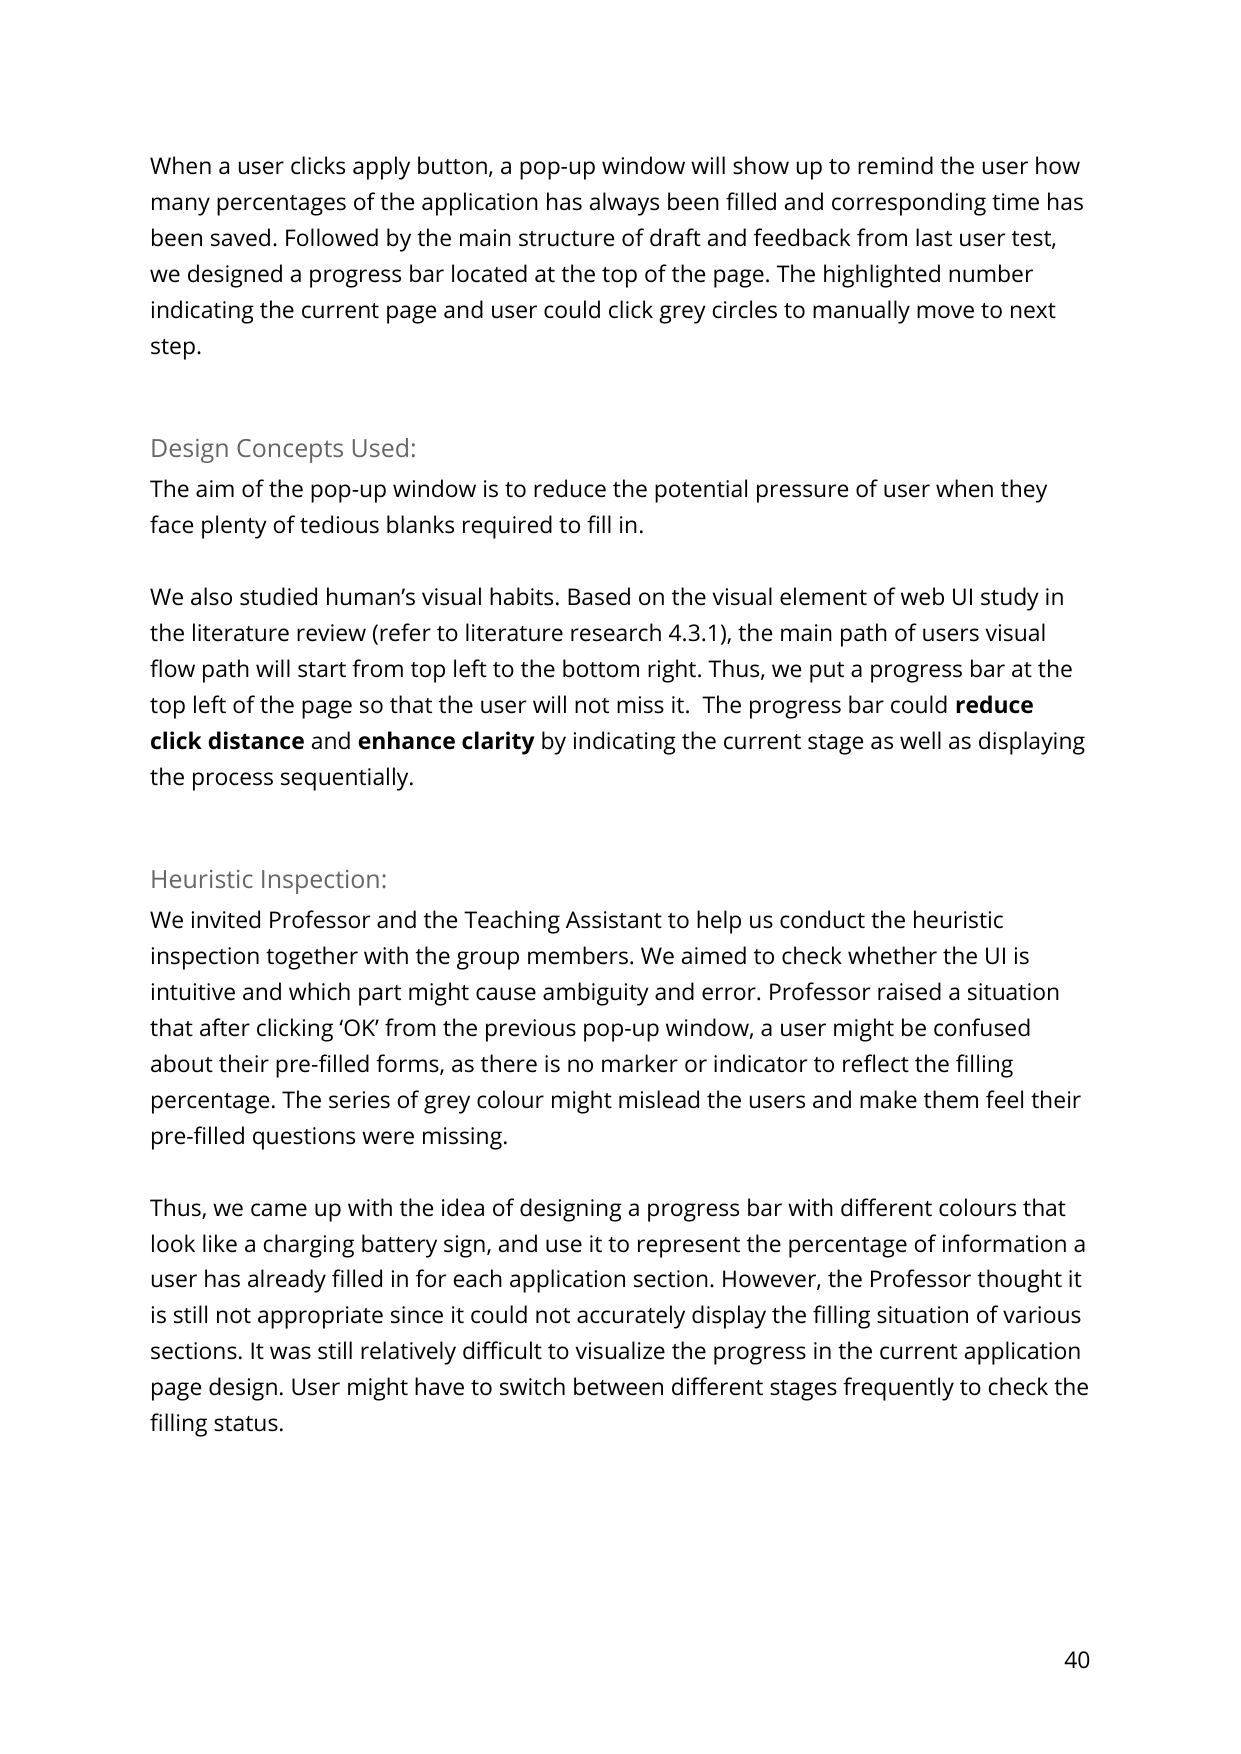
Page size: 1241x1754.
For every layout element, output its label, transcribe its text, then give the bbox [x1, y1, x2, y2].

text When a user clicks apply button, a pop-up window will show up to remind the user how many percentages of the application has always been filled and corresponding time has been saved. Followed by the main structure of draft and feedback from last user test, we designed a progress bar located at the top of the page. The highlighted number indicating the current page and user could click grey circles to manually move to next step. [150, 150, 1090, 361]
subtitle Heuristic Inspection: [150, 862, 1090, 896]
subtitle Design Concepts Used: [150, 431, 1090, 465]
text Thus, we came up with the idea of designing a progress bar with different colours that look like a charging battery sign, and use it to represent the percentage of information a user has already filled in for each application section. However, the Professor thought it is still not appropriate since it could not accurately display the filling situation of various sections. It was still relatively difficult to visualize the progress in the current application page design. User might have to switch between different stages frequently to check the filling status. [150, 1192, 1090, 1438]
text We also studied human’s visual habits. Based on the visual element of web UI study in the literature review (refer to literature research 4.3.1), the main path of users visual flow path will start from top left to the bottom right. Thus, we put a progress bar at the top left of the page so that the user will not miss it. The progress bar could reduce click distance and enhance clarity by indicating the current stage as well as displaying the process sequentially. [150, 581, 1090, 792]
text The aim of the pop-up window is to reduce the potential pressure of user when they face plenty of tedious blanks required to fill in. [150, 473, 1090, 540]
text We invited Professor and the Teaching Assistant to help us conduct the heuristic inspection together with the group members. We aimed to check whether the UI is intuitive and which part might cause ambiguity and error. Professor raised a situation that after clicking ‘OK’ from the previous pop-up window, a user might be confused about their pre-filled forms, as there is no marker or indicator to reflect the filling percentage. The series of grey colour might mislead the users and make them feel their pre-filled questions were missing. [150, 904, 1090, 1151]
